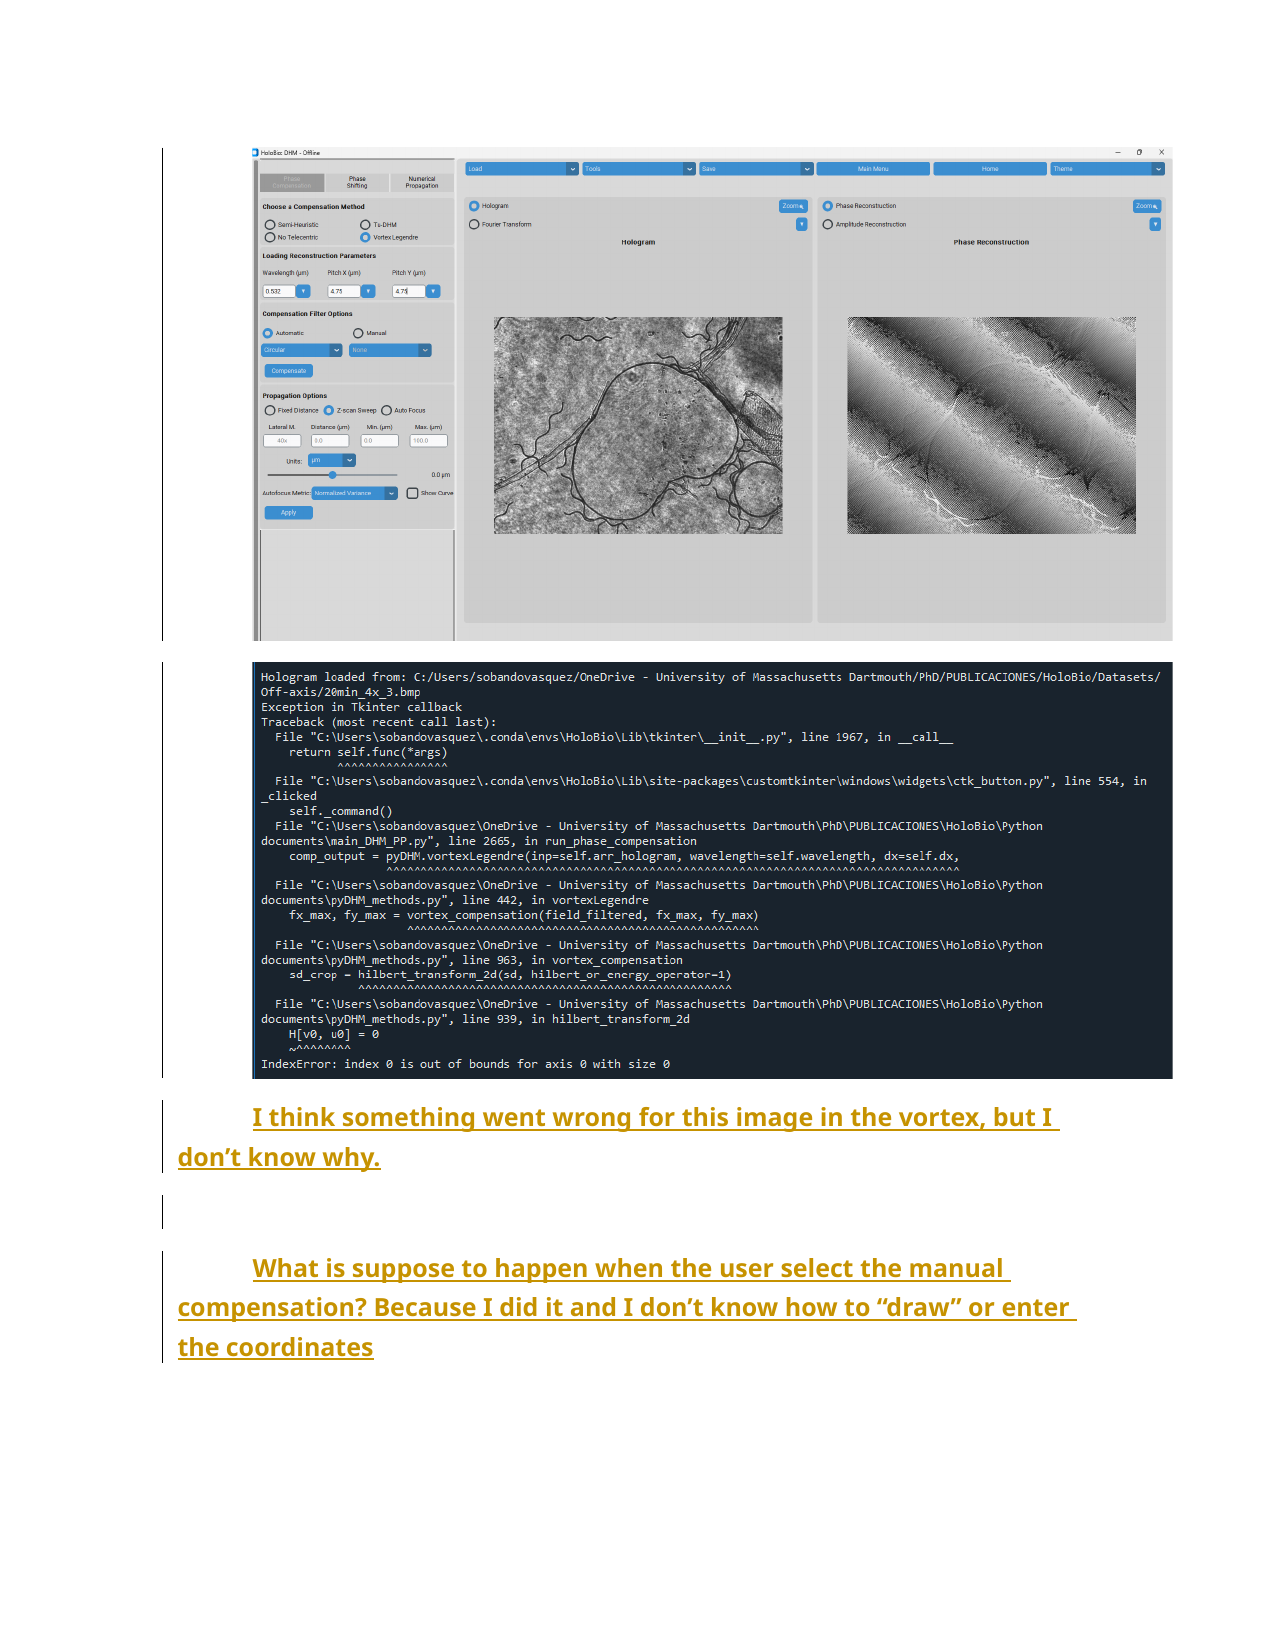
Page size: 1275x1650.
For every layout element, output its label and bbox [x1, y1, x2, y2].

picture [252, 147, 1173, 641]
picture [252, 662, 1173, 1079]
